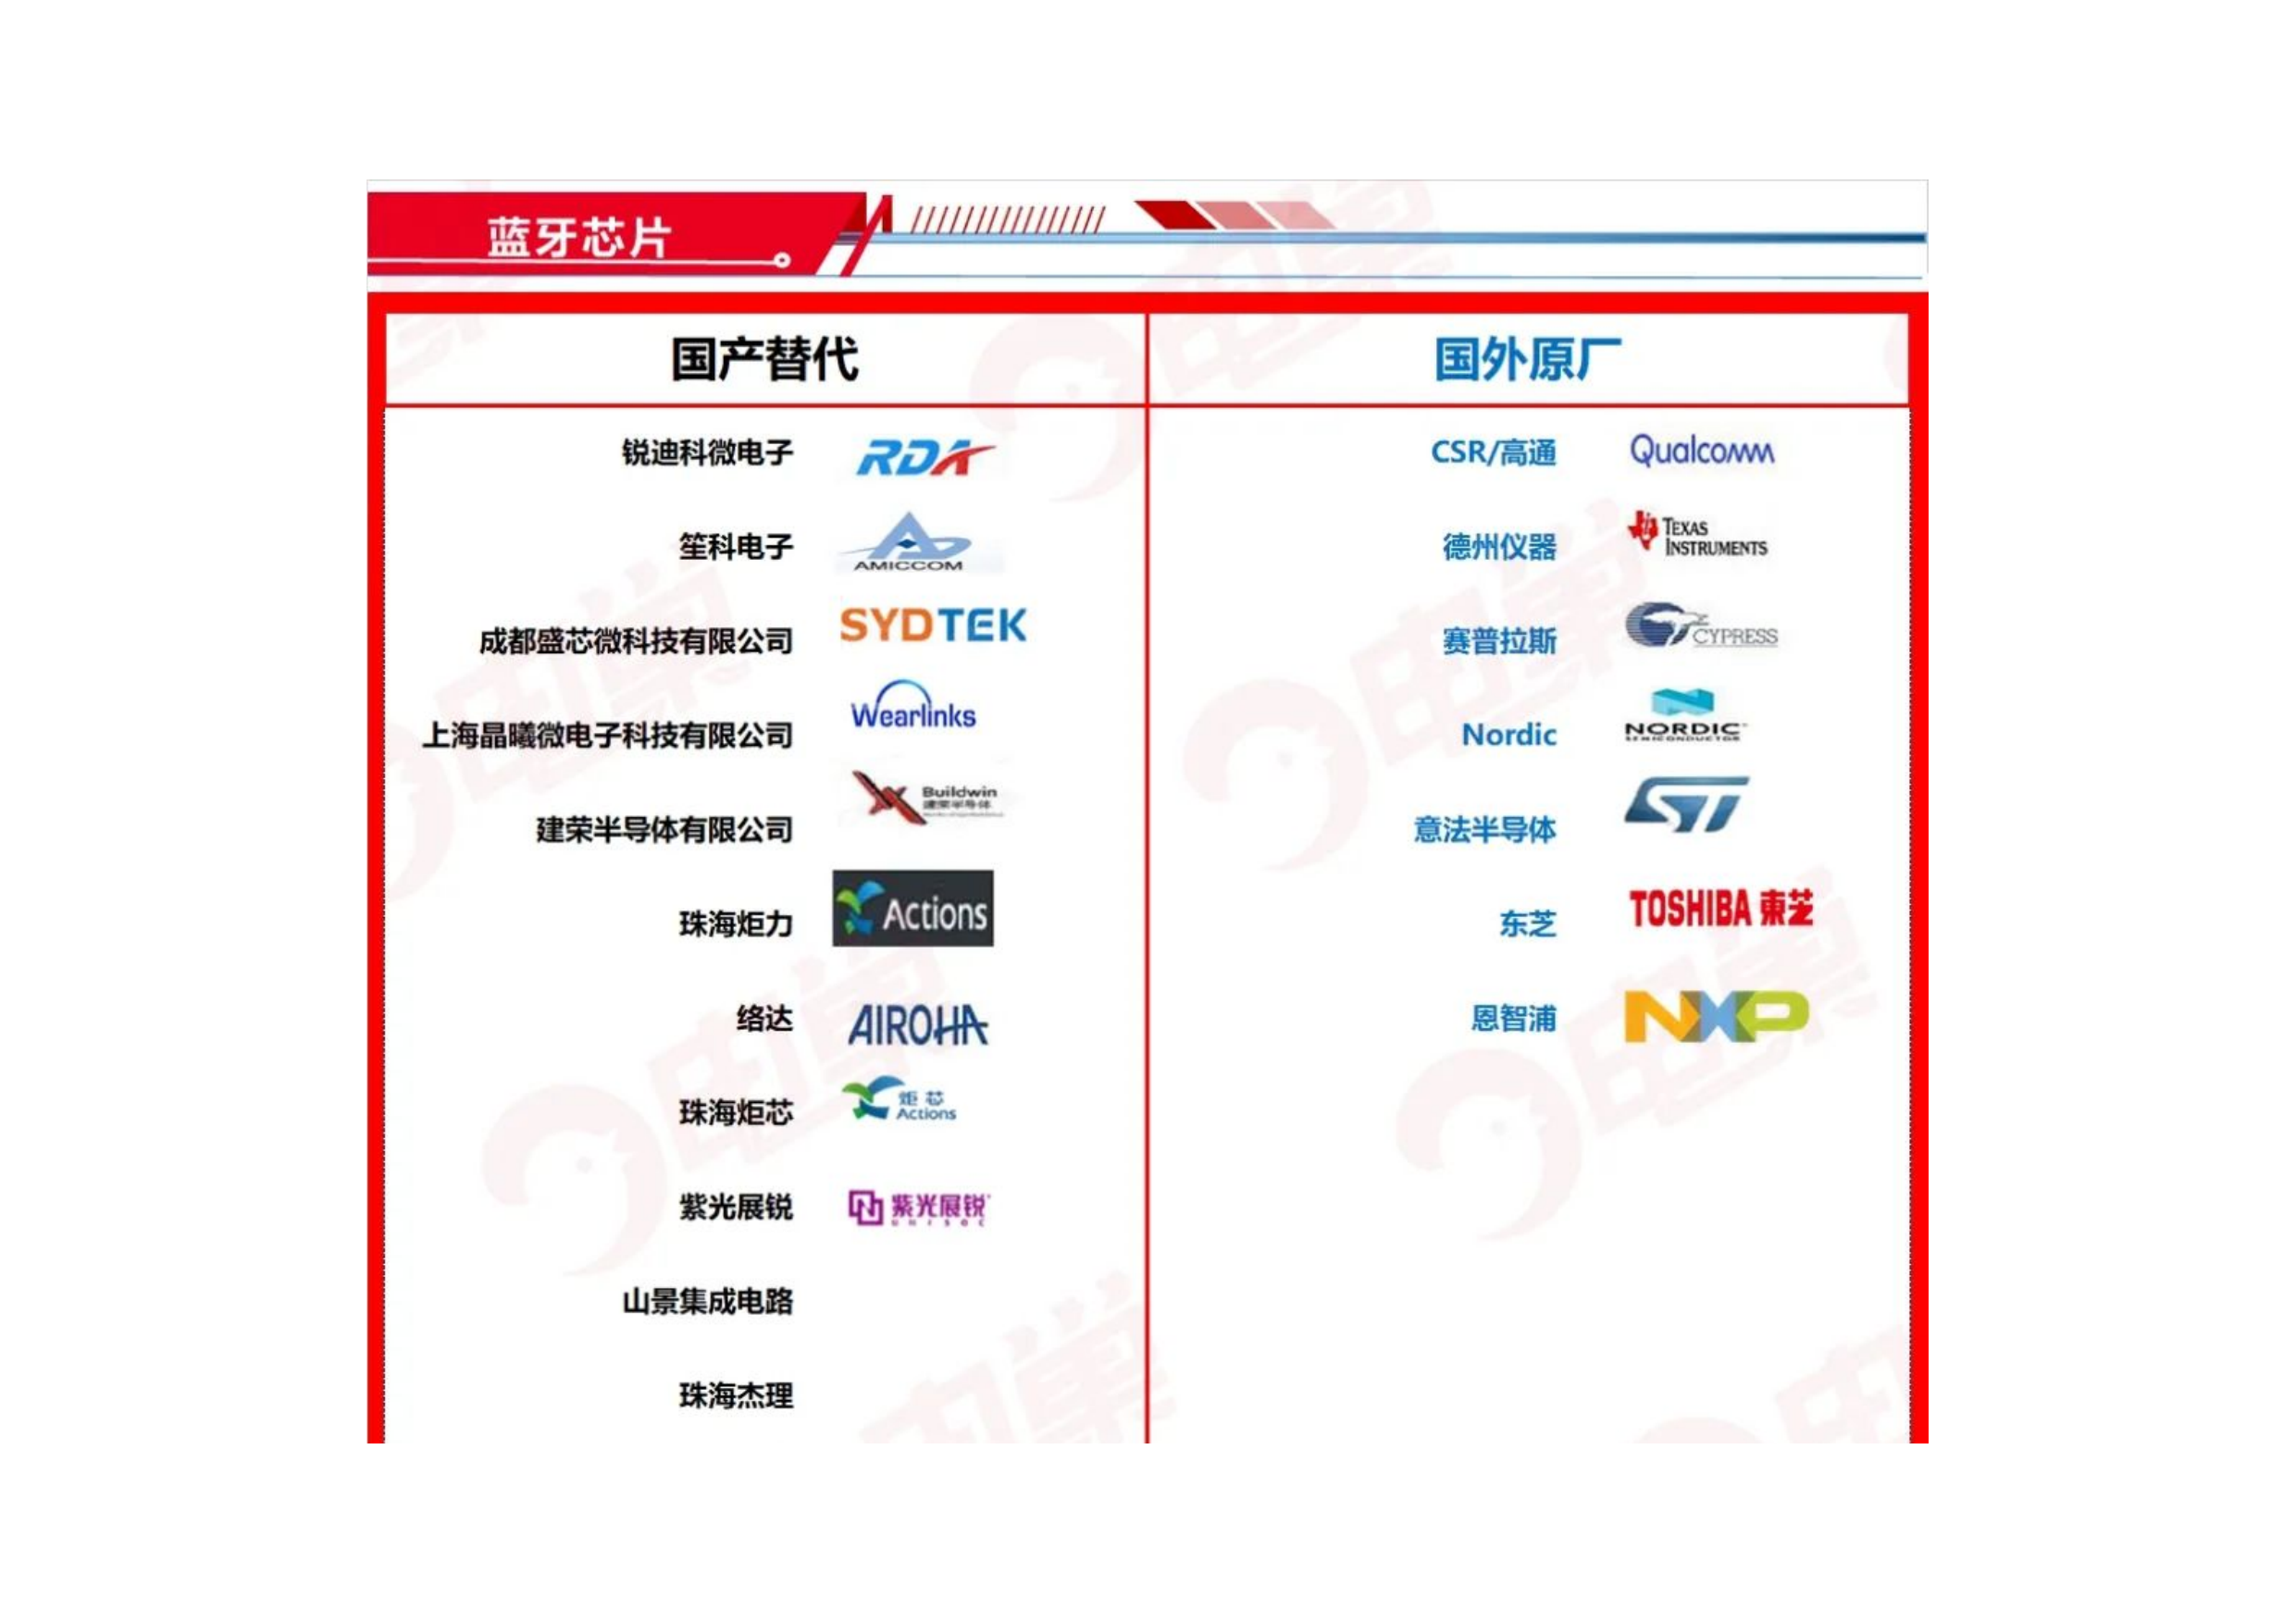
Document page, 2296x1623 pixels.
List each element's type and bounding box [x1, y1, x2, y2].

picture [366, 180, 1929, 1443]
